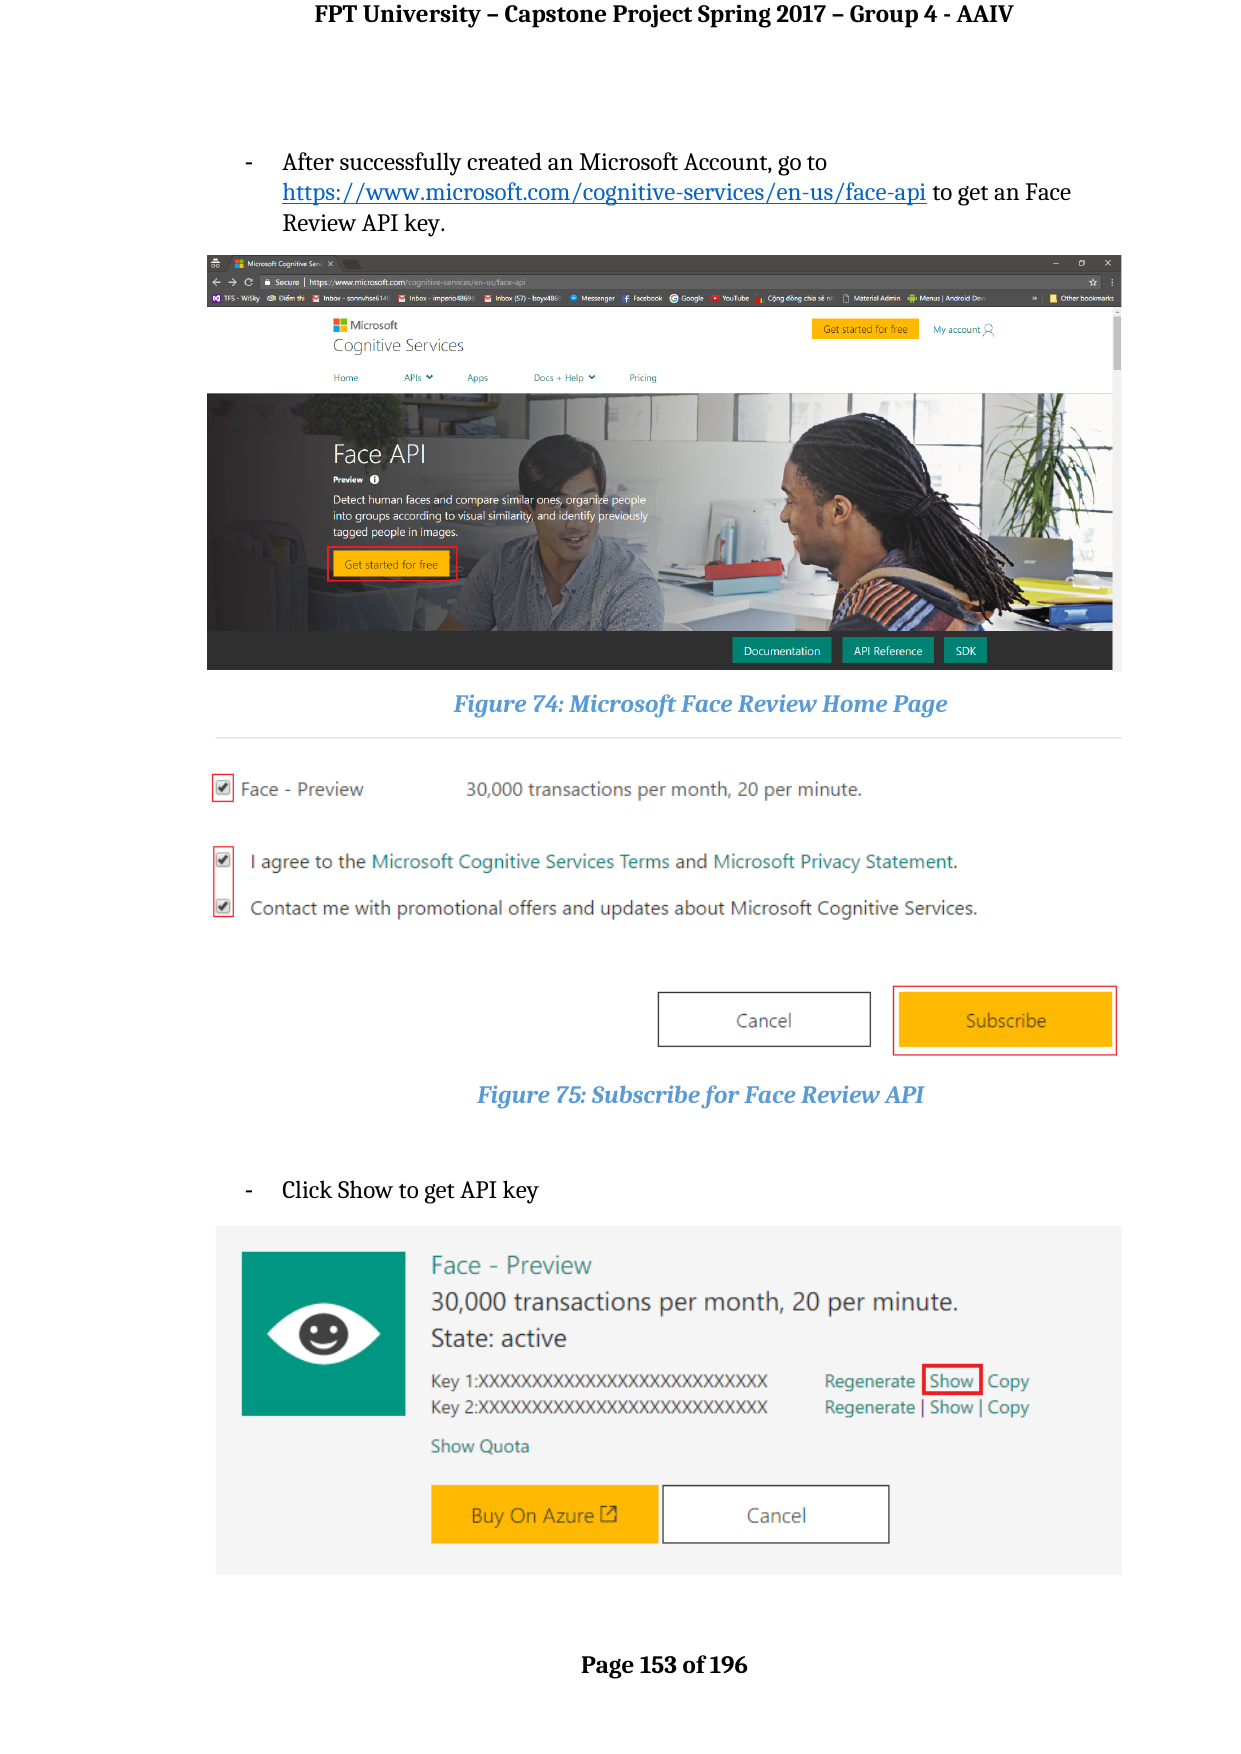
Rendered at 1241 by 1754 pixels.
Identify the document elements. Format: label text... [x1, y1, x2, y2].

picture [207, 1223, 1122, 1575]
picture [207, 255, 1122, 672]
list Figure 74: Microsoft Face Review Home Page [282, 690, 1122, 719]
list Figure 75: Subscribe for Face Review API [282, 1081, 1122, 1109]
list Click Show to get API key [244, 1175, 1122, 1204]
list After successfully created an Microsoft Account, go to https://www.microsoft.com/cognitive-services/en-us/face-api to get an Face Review API key. [244, 147, 1122, 237]
picture [207, 737, 1122, 1063]
